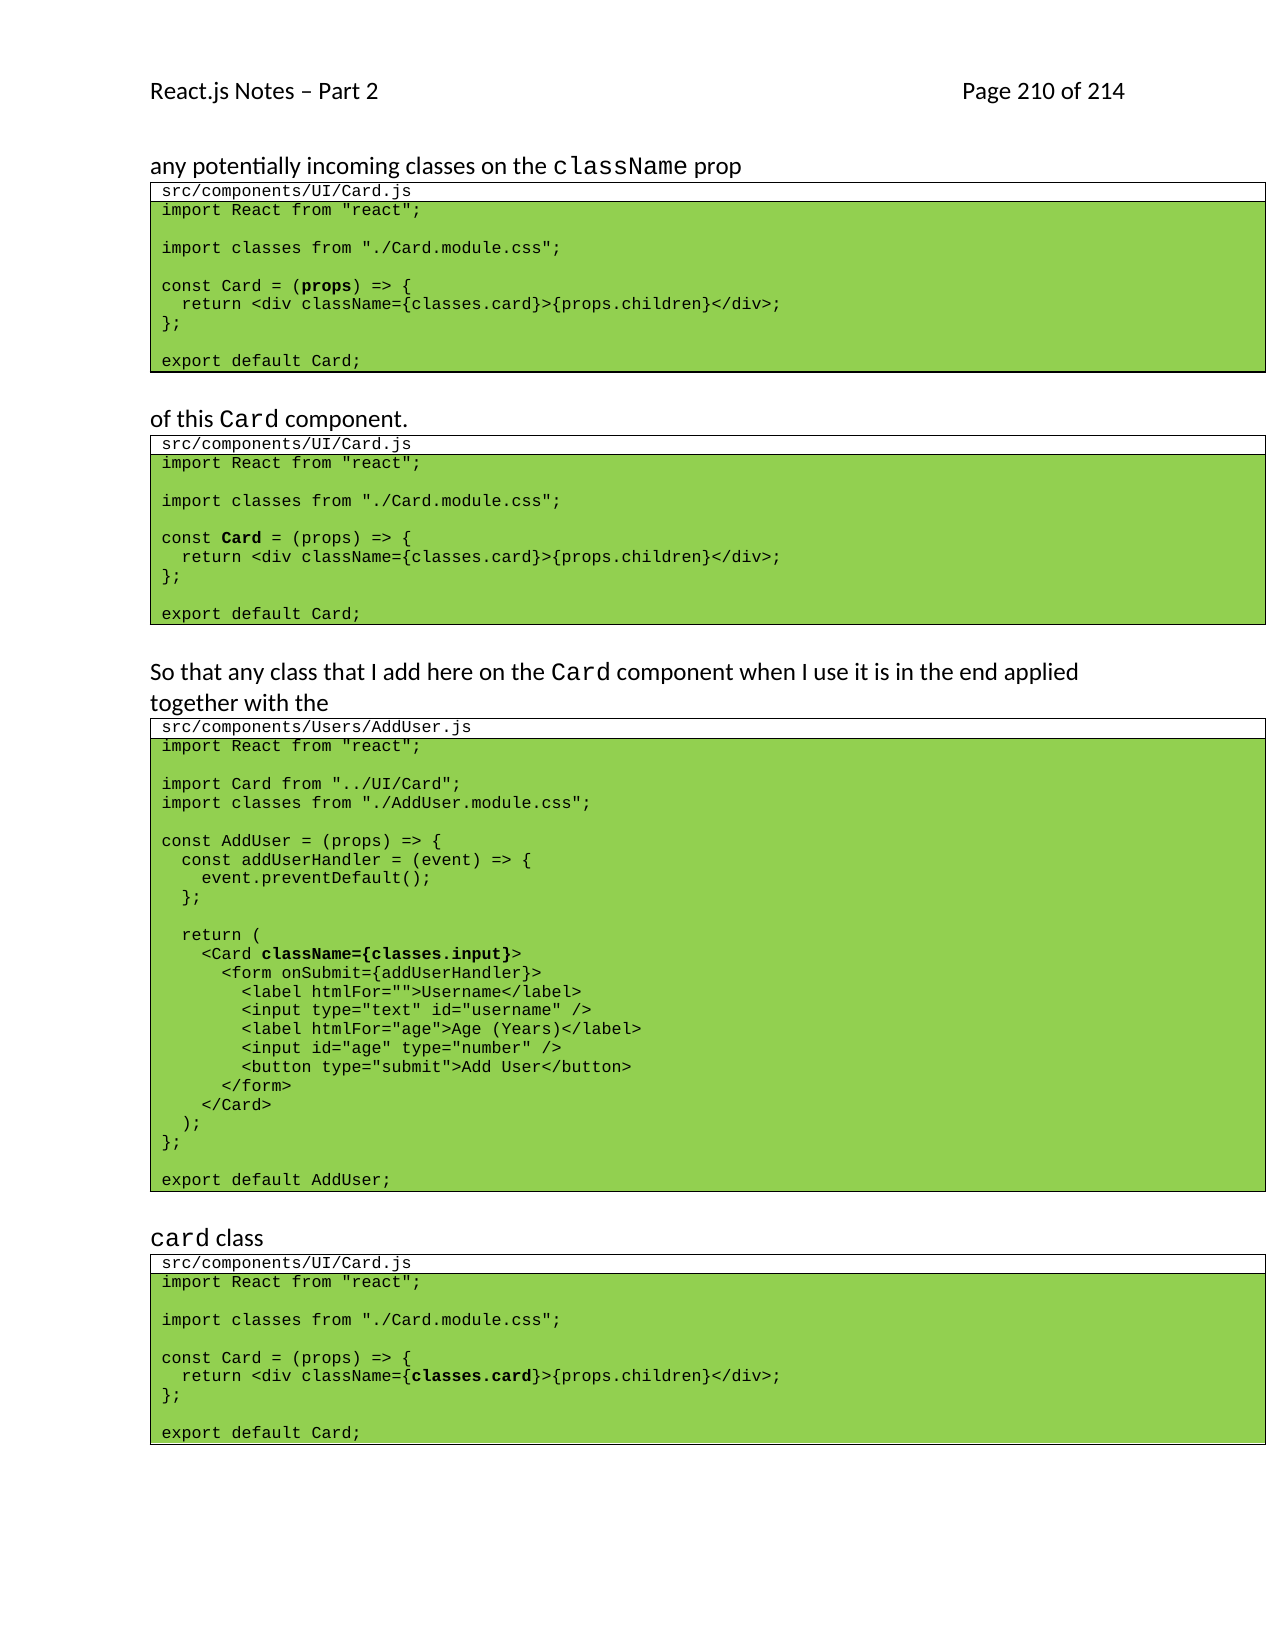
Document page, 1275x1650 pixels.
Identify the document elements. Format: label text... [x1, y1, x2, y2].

text So that any class that I add here on the Card component when I use it is in the end applied together with the [150, 656, 1125, 718]
table_header src/components/Users/AddUser.js [151, 719, 1265, 737]
table_header src/components/UI/Card.js [151, 183, 1265, 201]
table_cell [151, 1274, 1265, 1443]
text any potentially incoming classes on the className prop [150, 150, 1125, 182]
text card class [150, 1222, 1125, 1254]
table_header src/components/UI/Card.js [151, 1255, 1265, 1273]
table_cell import React from "react"; import Card from "../UI/Card"; import classes from "./AddUser.module.css"; const AddUser = (props) => { const addUserHandler = (event) => { event.preventDefault(); }; return ( <Card className={classes.input}> <form onSubmit={addUserHandler}> <label htmlFor="">Username</label> <input type="text" id="username" /> <label htmlFor="age">Age (Years)</label> <input id="age" type="number" /> <button type="submit">Add User</button> </form> </Card> ); }; export default AddUser; [151, 739, 1265, 1191]
text of this Card component. [150, 403, 1125, 435]
table_header src/components/UI/Card.js [151, 436, 1265, 454]
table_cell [151, 202, 1265, 371]
